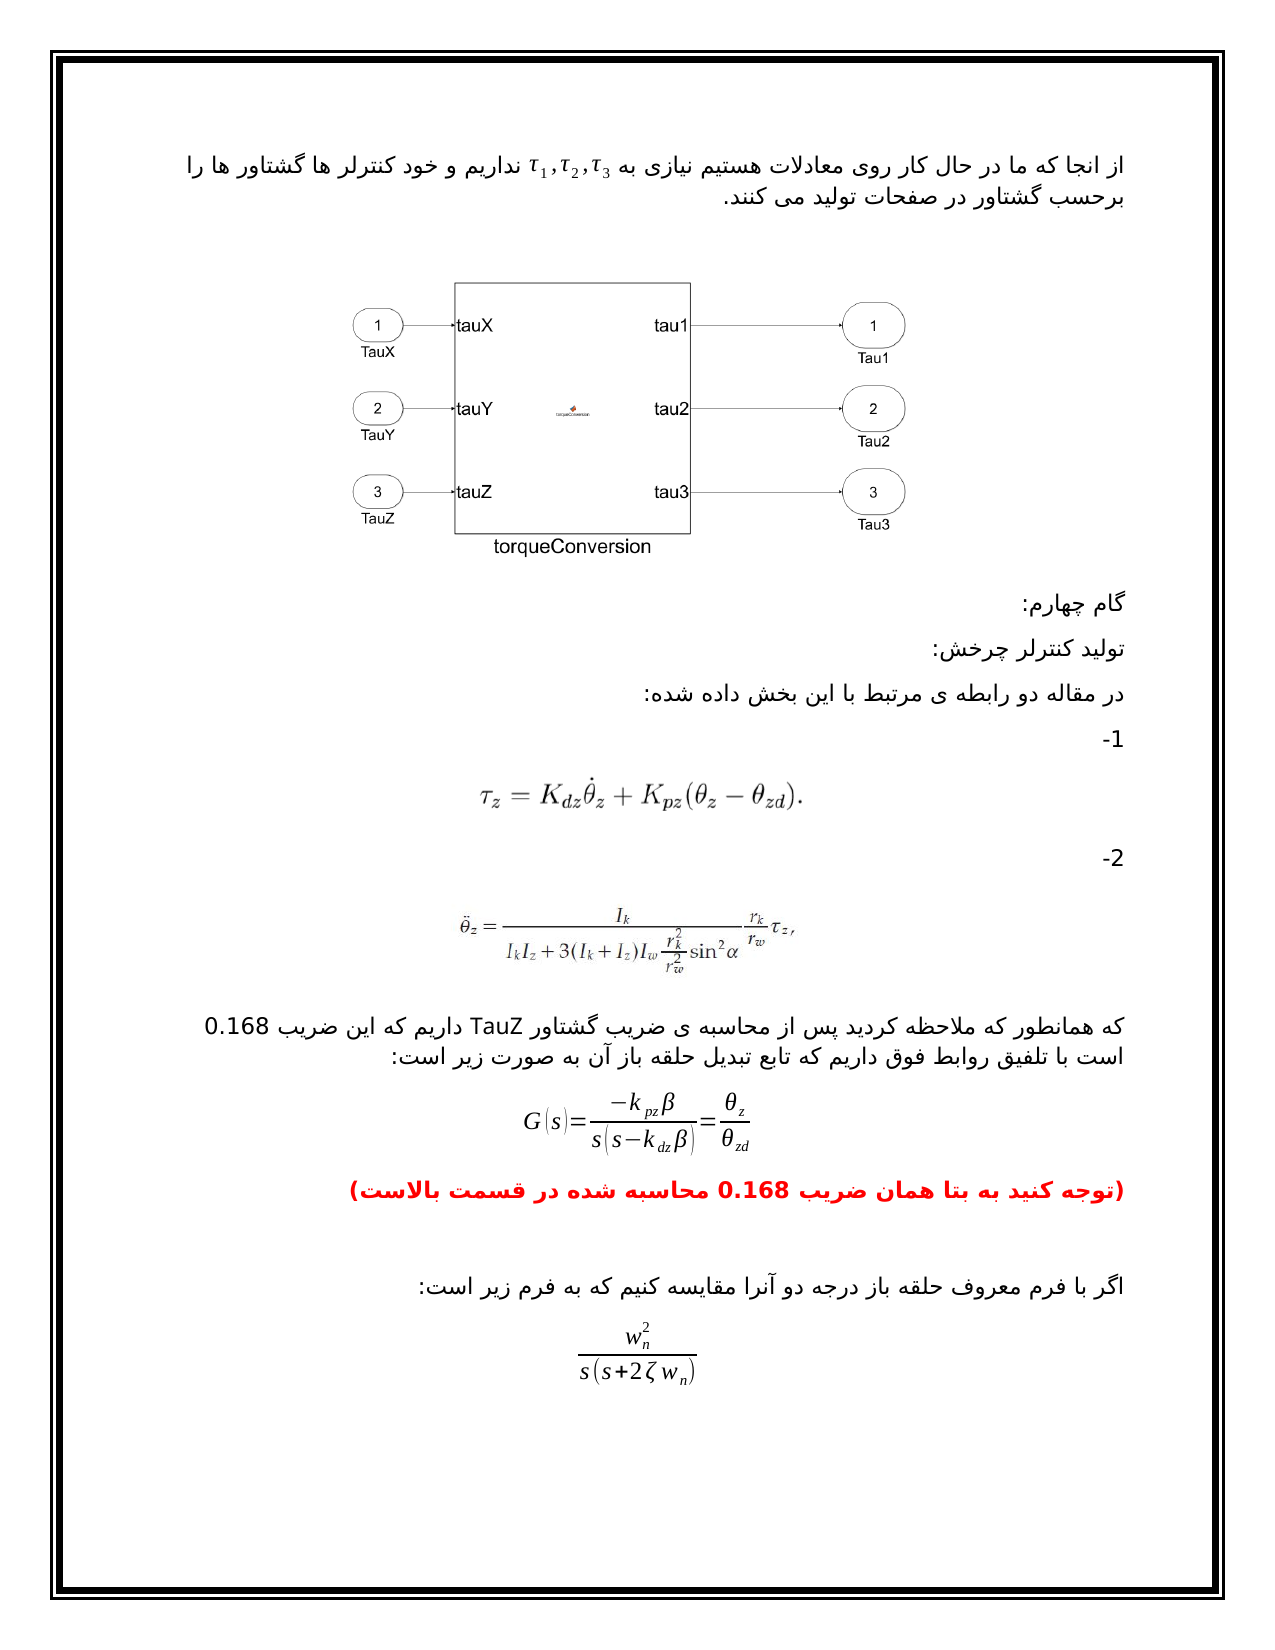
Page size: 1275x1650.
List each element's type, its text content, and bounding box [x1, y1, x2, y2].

picture [332, 279, 943, 571]
picture [437, 891, 838, 991]
text گام چهارم: [150, 590, 1125, 616]
text تولید کنترلر چرخش: [150, 635, 1125, 662]
text (توجه کنید به بتا همان ضریب 0.168 محاسبه شده در قسمت بالاست) [150, 1177, 1125, 1204]
text 2- [150, 846, 1125, 872]
picture [464, 771, 810, 827]
text در مقاله دو رابطه ی مرتبط با این بخش داده شده: [150, 681, 1125, 707]
text که همانطور که ملاحظه کردید پس از محاسبه ی ضریب گشتاور TauZ داریم که این ضریب 0.168 است با تلفیق روابط فوق داریم که تابع تبدیل حلقه باز آن به صورت زیر است: [150, 1010, 1125, 1070]
text 1- [150, 726, 1125, 753]
text اگر با فرم معروف حلقه باز درجه دو آنرا مقایسه کنیم که به فرم زیر است: [150, 1273, 1125, 1300]
text از انجا که ما در حال کار روی معادلات هستیم نیازی به نداریم و خود کنترلر ها گشتاور ها را برحسب گشتاور در صفحات تولید می کنند. [150, 150, 1125, 210]
